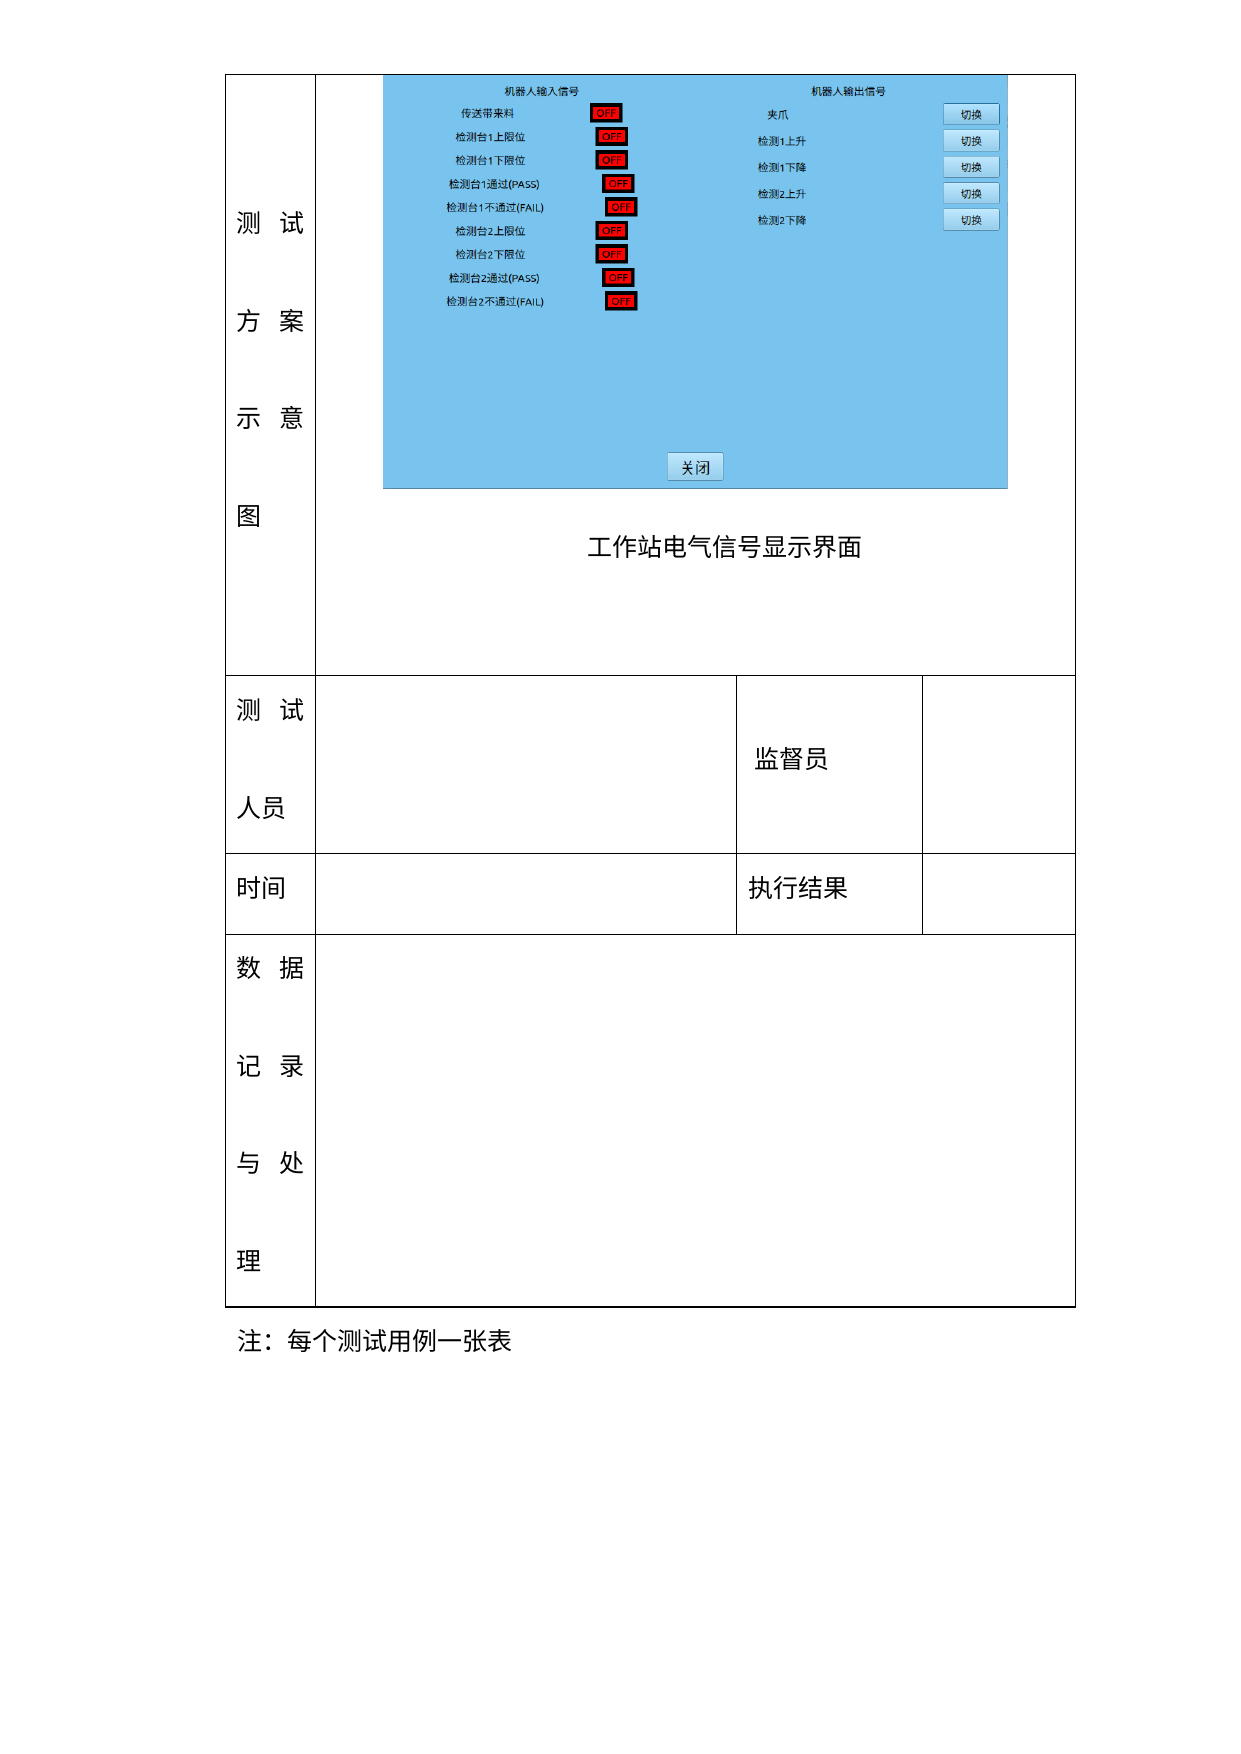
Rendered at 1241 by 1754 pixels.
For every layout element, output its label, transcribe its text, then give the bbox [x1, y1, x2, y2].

table_cell 测试人员 [226, 676, 315, 853]
table_cell [316, 935, 1075, 1306]
text 注：每个测试用例一张表 [187, 1307, 1053, 1372]
table_cell 监督员 [737, 676, 922, 853]
table_cell 工作站电气信号显示界面 [316, 75, 1075, 675]
table_cell [923, 854, 1075, 933]
table_cell [923, 676, 1075, 853]
table_cell 时间 [226, 854, 315, 933]
table_cell 测试方案示意图 [226, 75, 315, 675]
table_cell [316, 676, 736, 853]
table_cell 数据记录与处理 [226, 935, 315, 1306]
picture [383, 75, 1008, 489]
table_cell 执行结果 [737, 854, 922, 933]
table_cell [316, 854, 736, 933]
